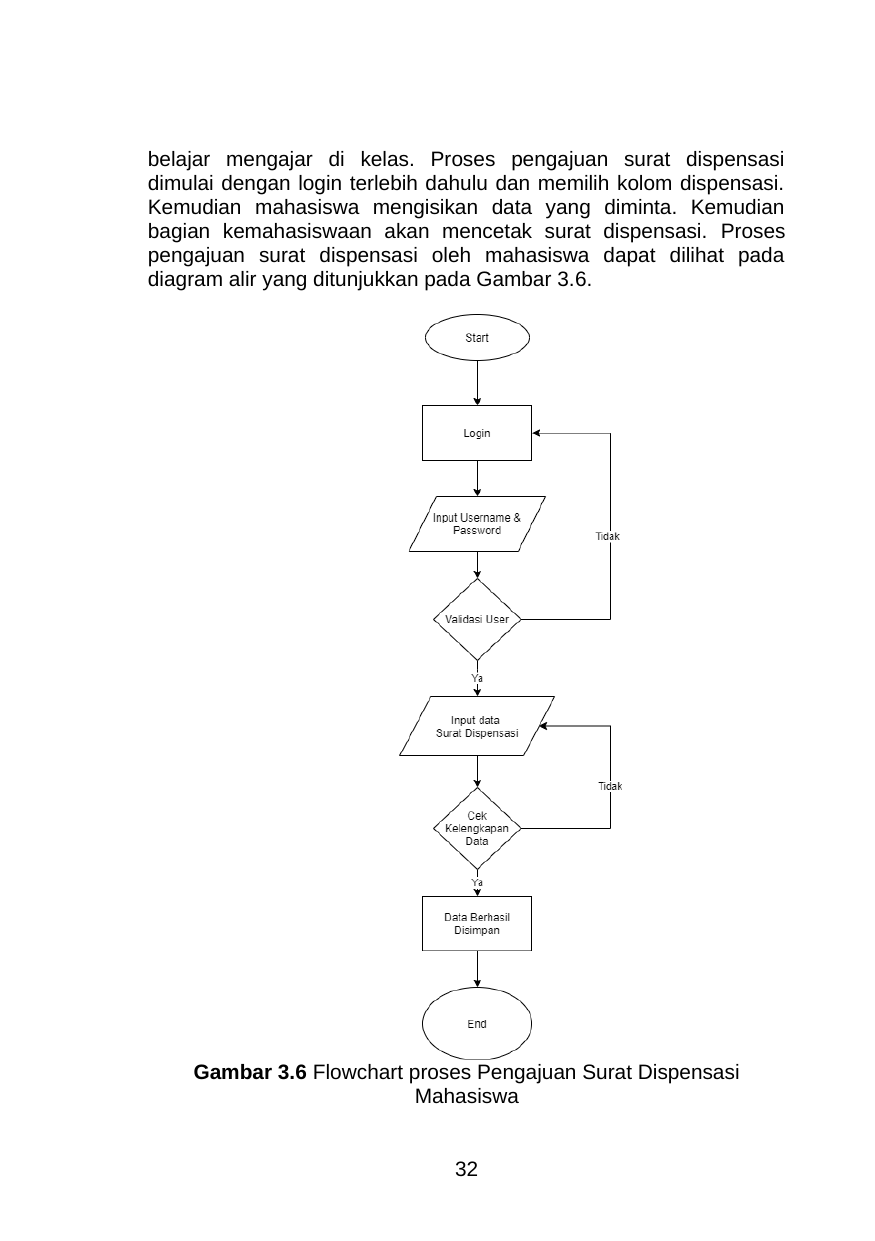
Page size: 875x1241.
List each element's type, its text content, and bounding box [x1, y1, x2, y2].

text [148, 147, 785, 291]
picture [399, 314, 622, 1060]
text Gambar 3.6 Flowchart proses Pengajuan Surat Dispensasi Mahasiswa [148, 1060, 785, 1108]
